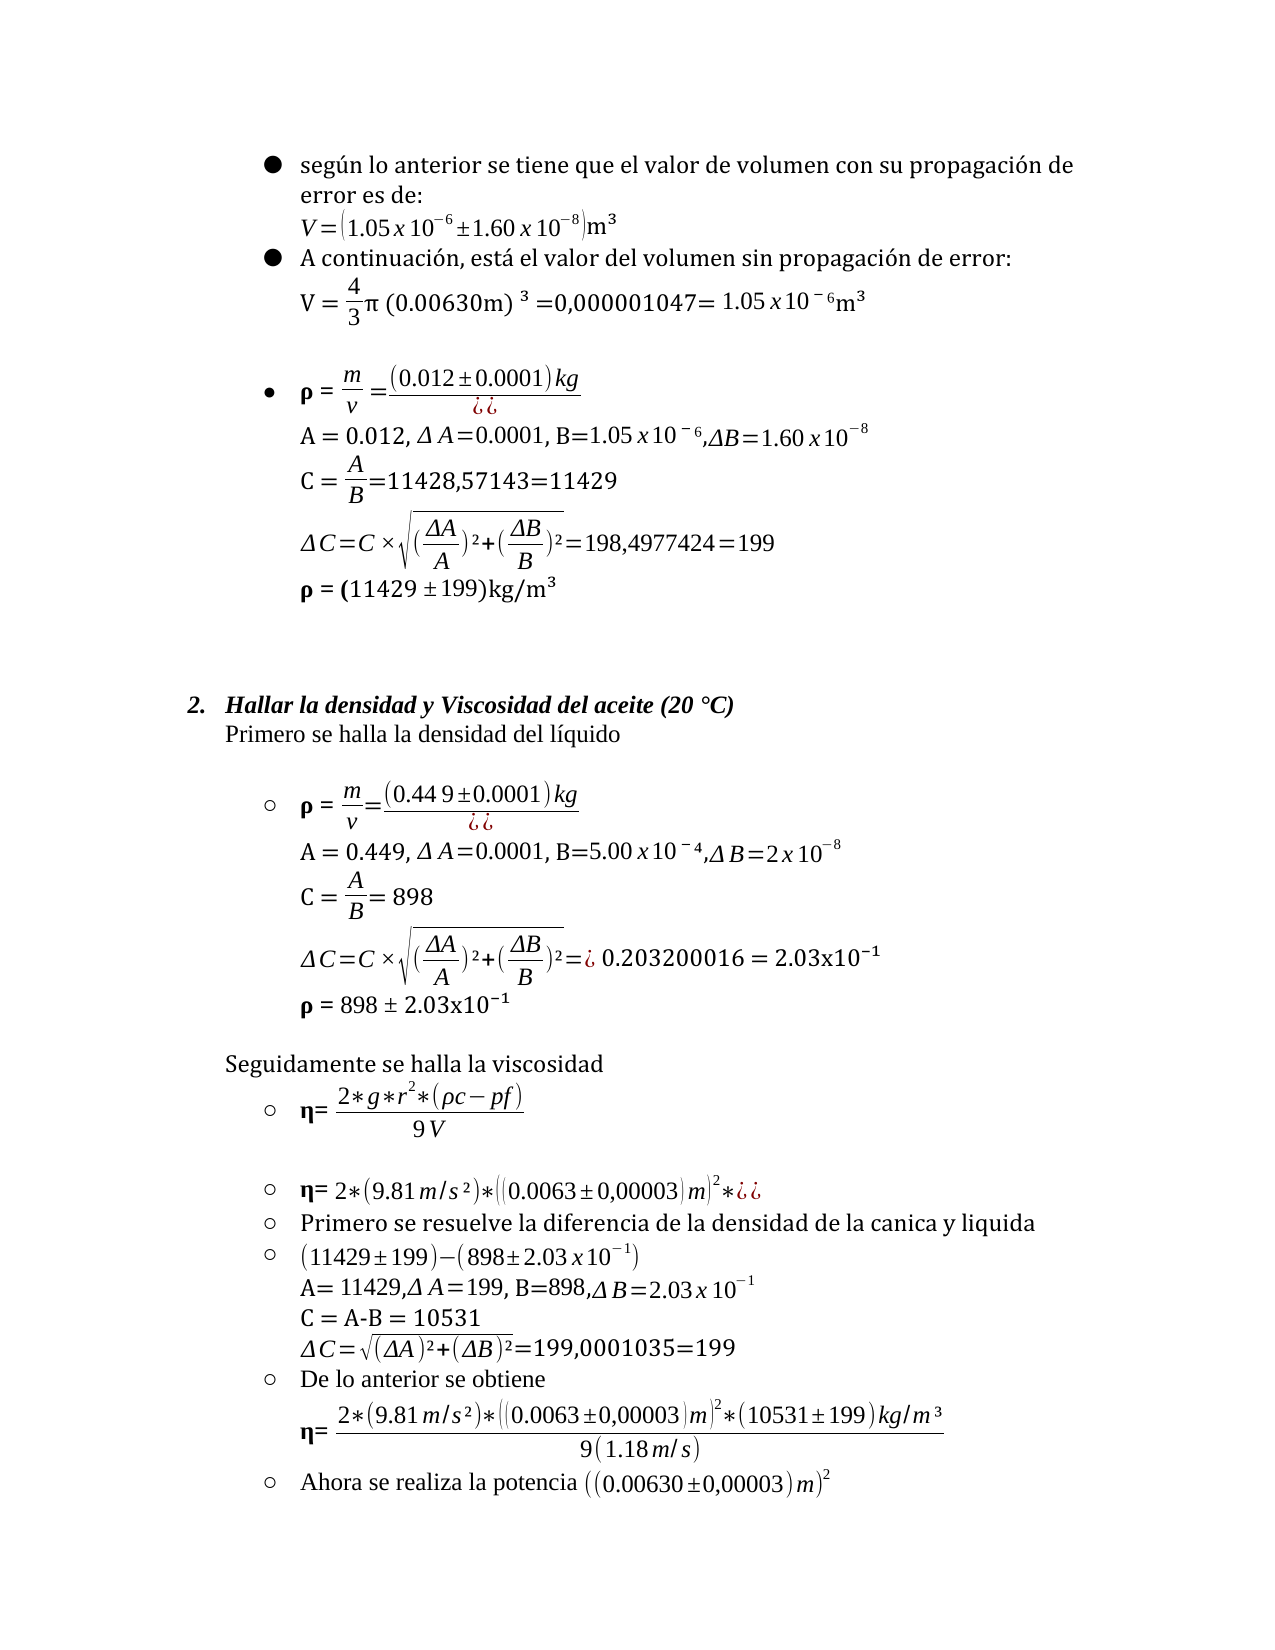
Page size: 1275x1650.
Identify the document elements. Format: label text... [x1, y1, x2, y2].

text m³ [300, 208, 1125, 243]
text η= [300, 1395, 1125, 1466]
text A= ,, B=, [300, 1272, 1125, 1303]
list Primero se resuelve la diferencia de la densidad de la canica y liquida [262, 1208, 1125, 1239]
list según lo anterior se tiene que el valor de volumen con su propagación de error es de: [262, 150, 1125, 208]
list η= [262, 1171, 1125, 1208]
text =199,0001035=199 [300, 1332, 1125, 1364]
list η= [262, 1077, 1125, 1142]
text A = 0.449, , B=, [300, 836, 1125, 867]
text Seguidamente se halla la viscosidad [150, 1048, 1125, 1077]
list De lo anterior se obtiene [262, 1364, 1125, 1395]
list A continuación, está el valor del volumen sin propagación de error: [262, 243, 1125, 272]
list Ahora se realiza la potencia [262, 1466, 1125, 1498]
text V = π (0.00630m) ³ =0,000001047= m³ [300, 272, 1125, 331]
text ρ = 898 2.03x10⁻¹ [300, 990, 1125, 1019]
text C = =11428,57143=11429 [300, 451, 1125, 510]
text A = 0.012, , B=, [300, 419, 1125, 451]
text Primero se halla la densidad del líquido [150, 719, 1125, 748]
text C = A-B = 10531 [300, 1303, 1125, 1332]
text ρ = (11429 )kg/m³ [300, 574, 1125, 603]
text C = = 898 [300, 867, 1125, 926]
list ρ = = [262, 777, 1125, 836]
list Hallar la densidad y Viscosidad del aceite (20 °C) [187, 690, 1125, 719]
text 0.203200016 = 2.03x10⁻¹ [300, 926, 1125, 990]
list ρ = = [262, 361, 1125, 419]
